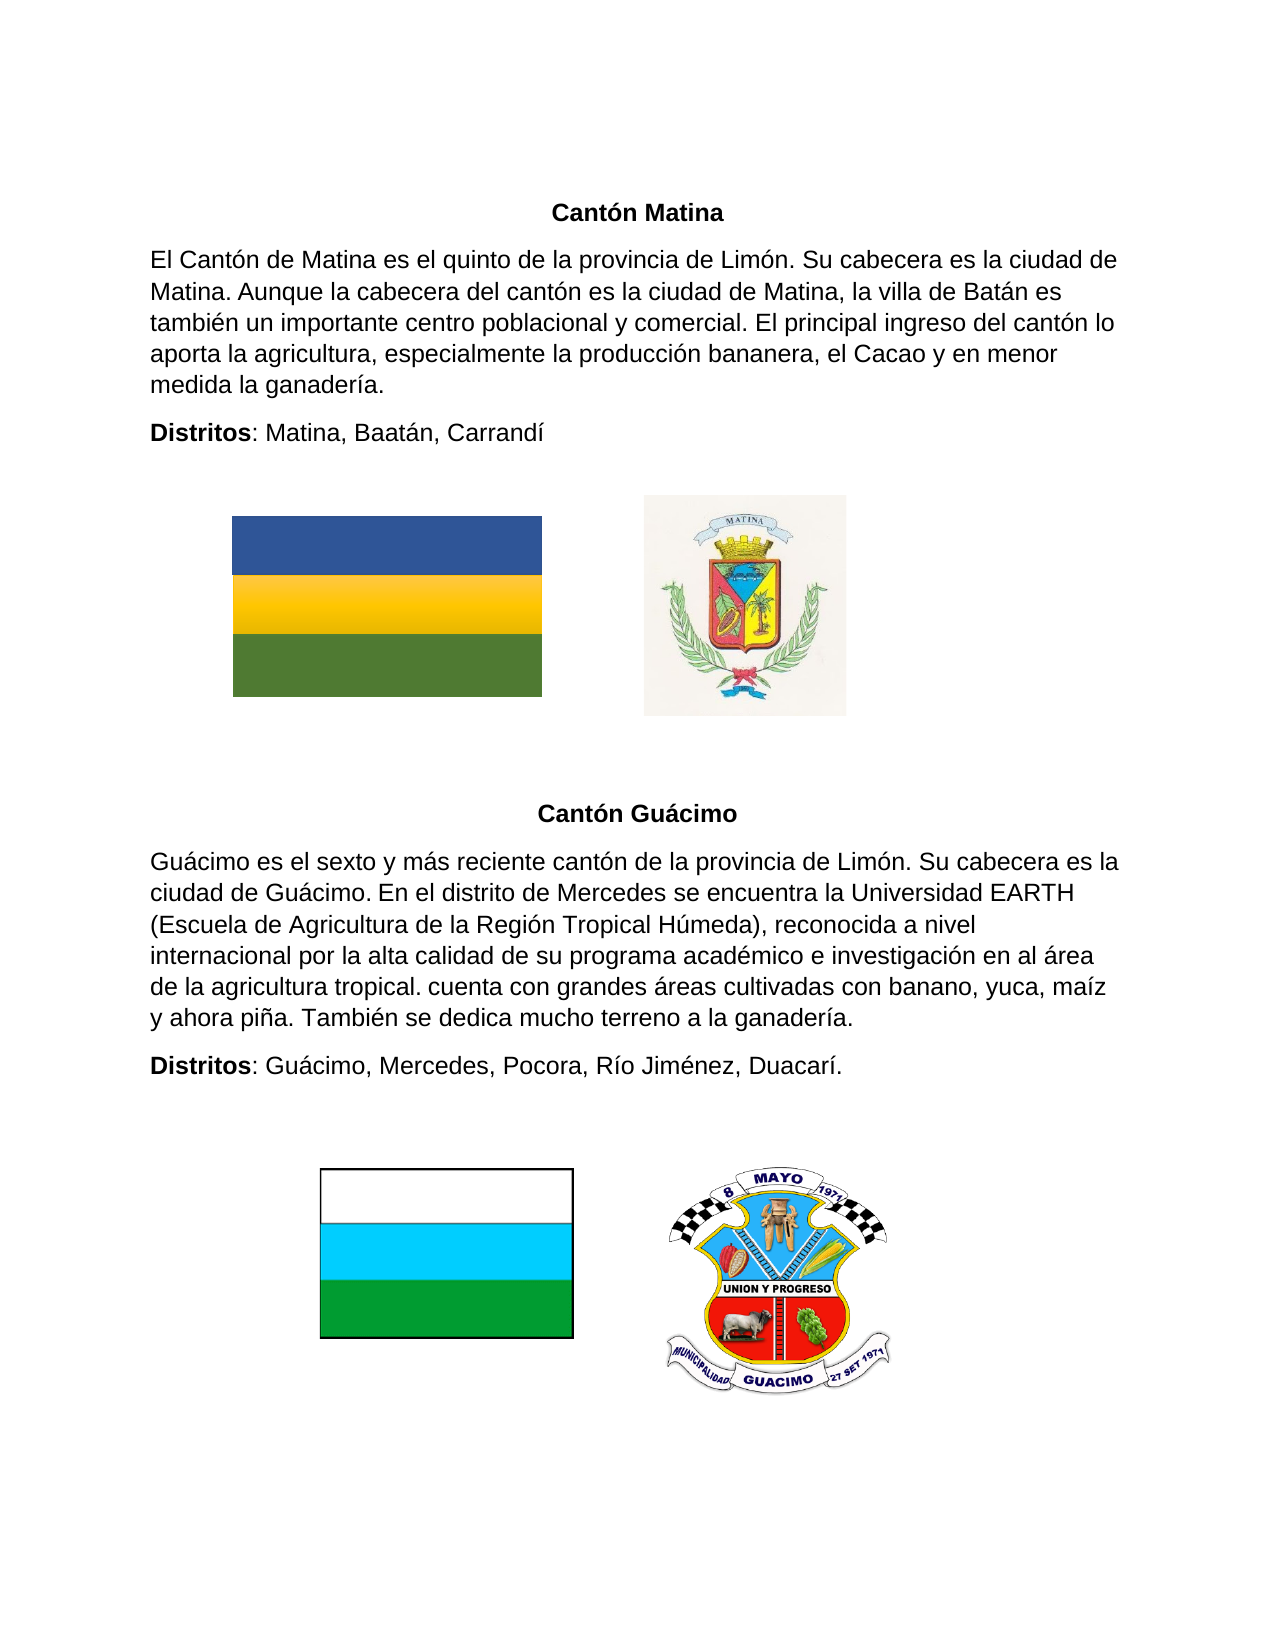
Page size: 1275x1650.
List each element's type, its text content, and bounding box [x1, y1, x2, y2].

picture [643, 495, 847, 716]
picture [663, 1167, 893, 1397]
text Cantón Guácimo [150, 799, 1125, 828]
text Distritos: Guácimo, Mercedes, Pocora, Río Jiménez, Duacarí. [150, 1051, 1125, 1079]
text El Cantón de Matina es el quinto de la provincia de Limón. Su cabecera es la ciudad de Matina. Aunque la cabecera del cantón es la ciudad de Matina, la villa de Batán es también un importante centro poblacional y comercial. El principal ingreso del cantón lo aporta la agricultura, especialmente la producción bananera, el Cacao y en menor medida la ganadería. [150, 245, 1125, 399]
text Distritos: Matina, Baatán, Carrandí [150, 418, 1125, 446]
picture [319, 1168, 574, 1339]
text Cantón Matina [150, 198, 1125, 226]
text Guácimo es el sexto y más reciente cantón de la provincia de Limón. Su cabecera es la ciudad de Guácimo. En el distrito de Mercedes se encuentra la Universidad EARTH (Escuela de Agricultura de la Región Tropical Húmeda), reconocida a nivel internacional por la alta calidad de su programa académico e investigación en al área de la agricultura tropical. cuenta con grandes áreas cultivadas con banano, yuca, maíz y ahora piña. También se dedica mucho terreno a la ganadería. [150, 847, 1125, 1032]
picture [232, 516, 542, 697]
